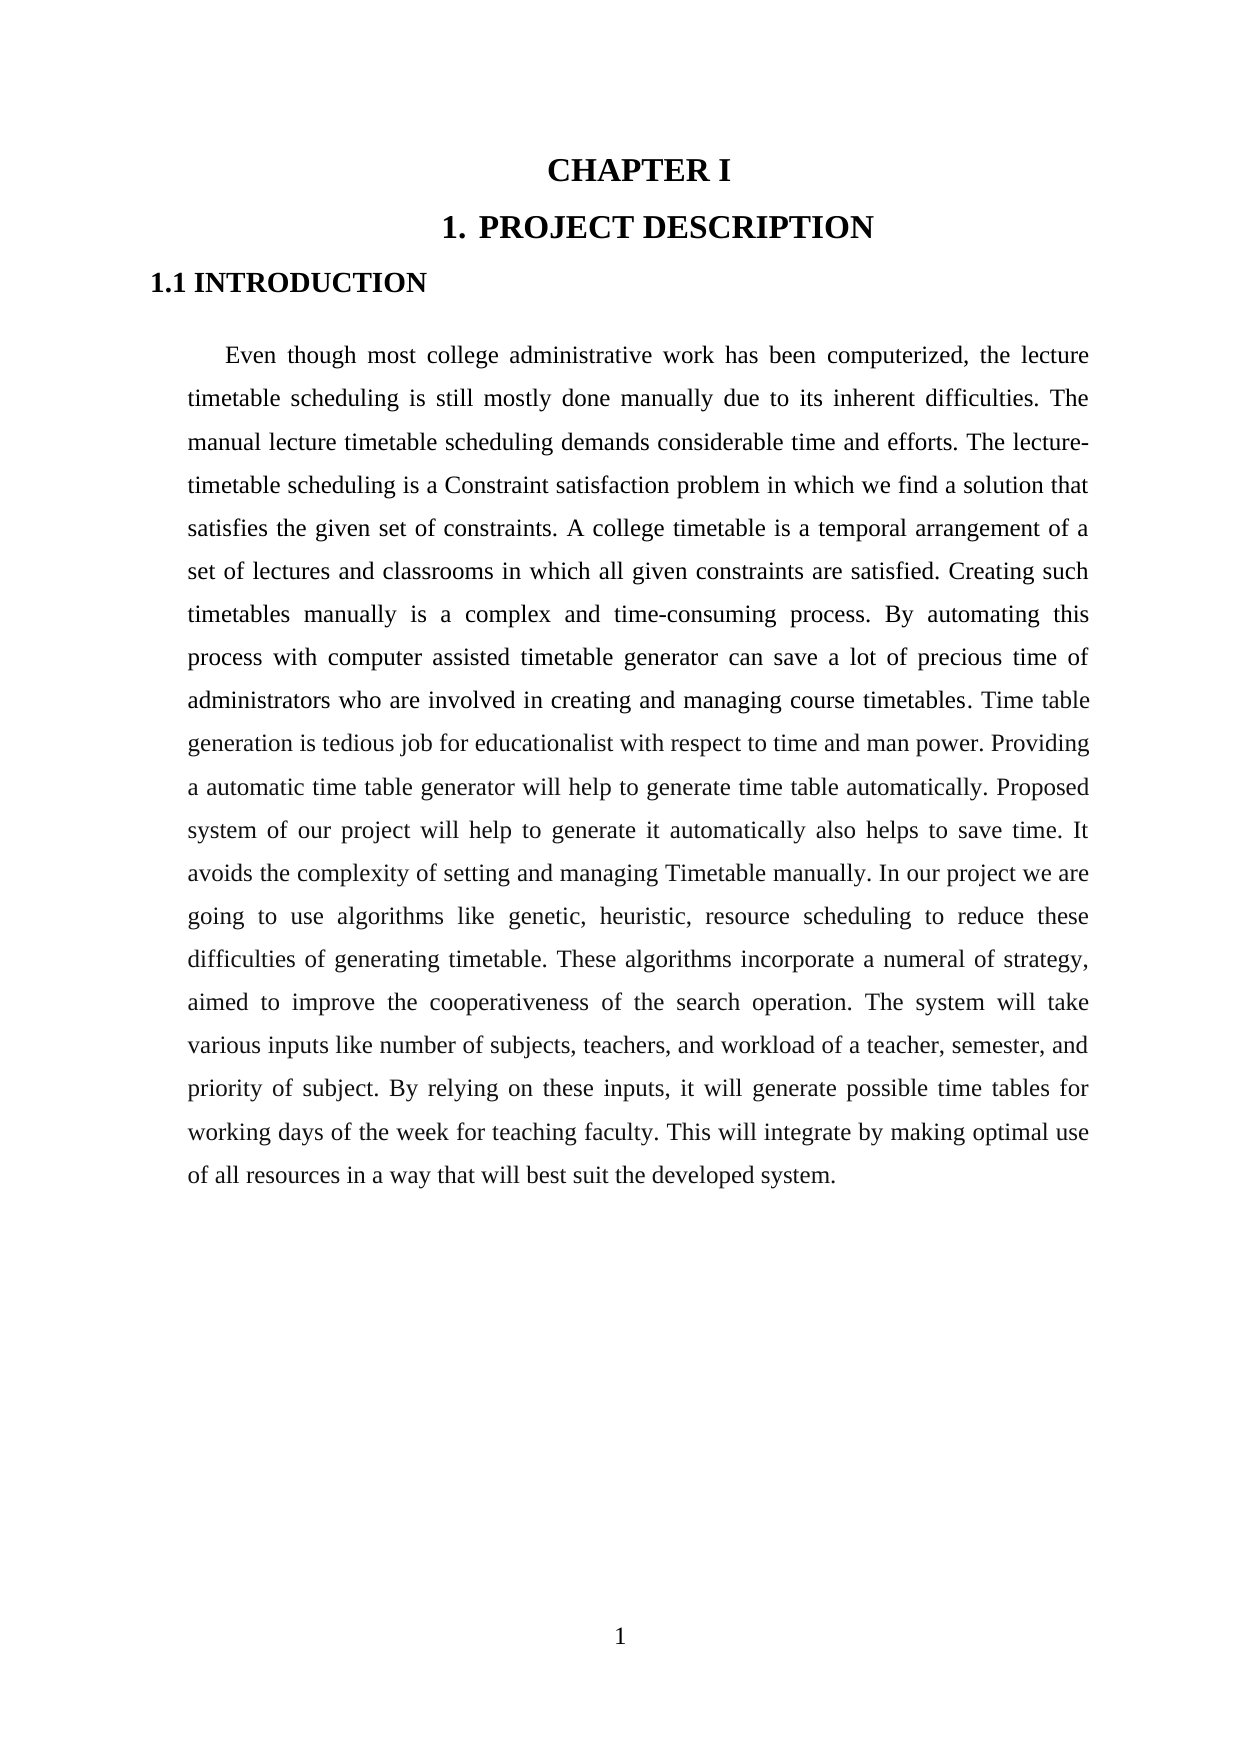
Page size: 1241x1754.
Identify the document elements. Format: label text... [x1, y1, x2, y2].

list PROJECT DESCRIPTION [225, 207, 1090, 246]
text Even though most college administrative work has been computerized, the lecture timetable scheduling is still mostly done manually due to its inherent difficulties. The manual lecture timetable scheduling demands considerable time and efforts. The lecture-timetable scheduling is a Constraint satisfaction problem in which we find a solution that satisfies the given set of constraints. A college timetable is a temporal arrangement of a set of lectures and classrooms in which all given constraints are satisfied. Creating such timetables manually is a complex and time-consuming process. By automating this process with computer assisted timetable generator can save a lot of precious time of administrators who are involved in creating and managing course timetables. Time table generation is tedious job for educationalist with respect to time and man power. Providing a automatic time table generator will help to generate time table automatically. Proposed system of our project will help to generate it automatically also helps to save time. It avoids the complexity of setting and managing Timetable manually. In our project we are going to use algorithms like genetic, heuristic, resource scheduling to reduce these difficulties of generating timetable. These algorithms incorporate a numeral of strategy, aimed to improve the cooperativeness of the search operation. The system will take various inputs like number of subjects, teachers, and workload of a teacher, semester, and priority of subject. By relying on these inputs, it will generate possible time tables for working days of the week for teaching faculty. This will integrate by making optimal use of all resources in a way that will best suit the developed system. [187, 340, 1090, 1042]
text 1.1 INTRODUCTION [150, 265, 1090, 298]
text Even though most college administrative work has been computerized, the lecture timetable scheduling is still mostly done manually due to its inherent difficulties. The manual lecture timetable scheduling demands considerable time and efforts. The lecture-timetable scheduling is a Constraint satisfaction problem in which we find a solution that satisfies the given set of constraints. A college timetable is a temporal arrangement of a set of lectures and classrooms in which all given constraints are satisfied. Creating such timetables manually is a complex and time-consuming process. By automating this process with computer assisted timetable generator can save a lot of precious time of administrators who are involved in creating and managing course timetables. Time table generation is tedious job for educationalist with respect to time and man power. Providing a automatic time table generator will help to generate time table automatically. Proposed system of our project will help to generate it automatically also helps to save time. It avoids the complexity of setting and managing Timetable manually. In our project we are going to use algorithms like genetic, heuristic, resource scheduling to reduce these difficulties of generating timetable. These algorithms incorporate a numeral of strategy, aimed to improve the cooperativeness of the search operation. The system will take various inputs like number of subjects, teachers, and workload of a teacher, semester, and priority of subject. By relying on these inputs, it will generate possible time tables for working days of the week for teaching faculty. This will integrate by making optimal use of all resources in a way that will best suit the developed system. [187, 1043, 1090, 1188]
text CHAPTER I [187, 150, 1090, 188]
